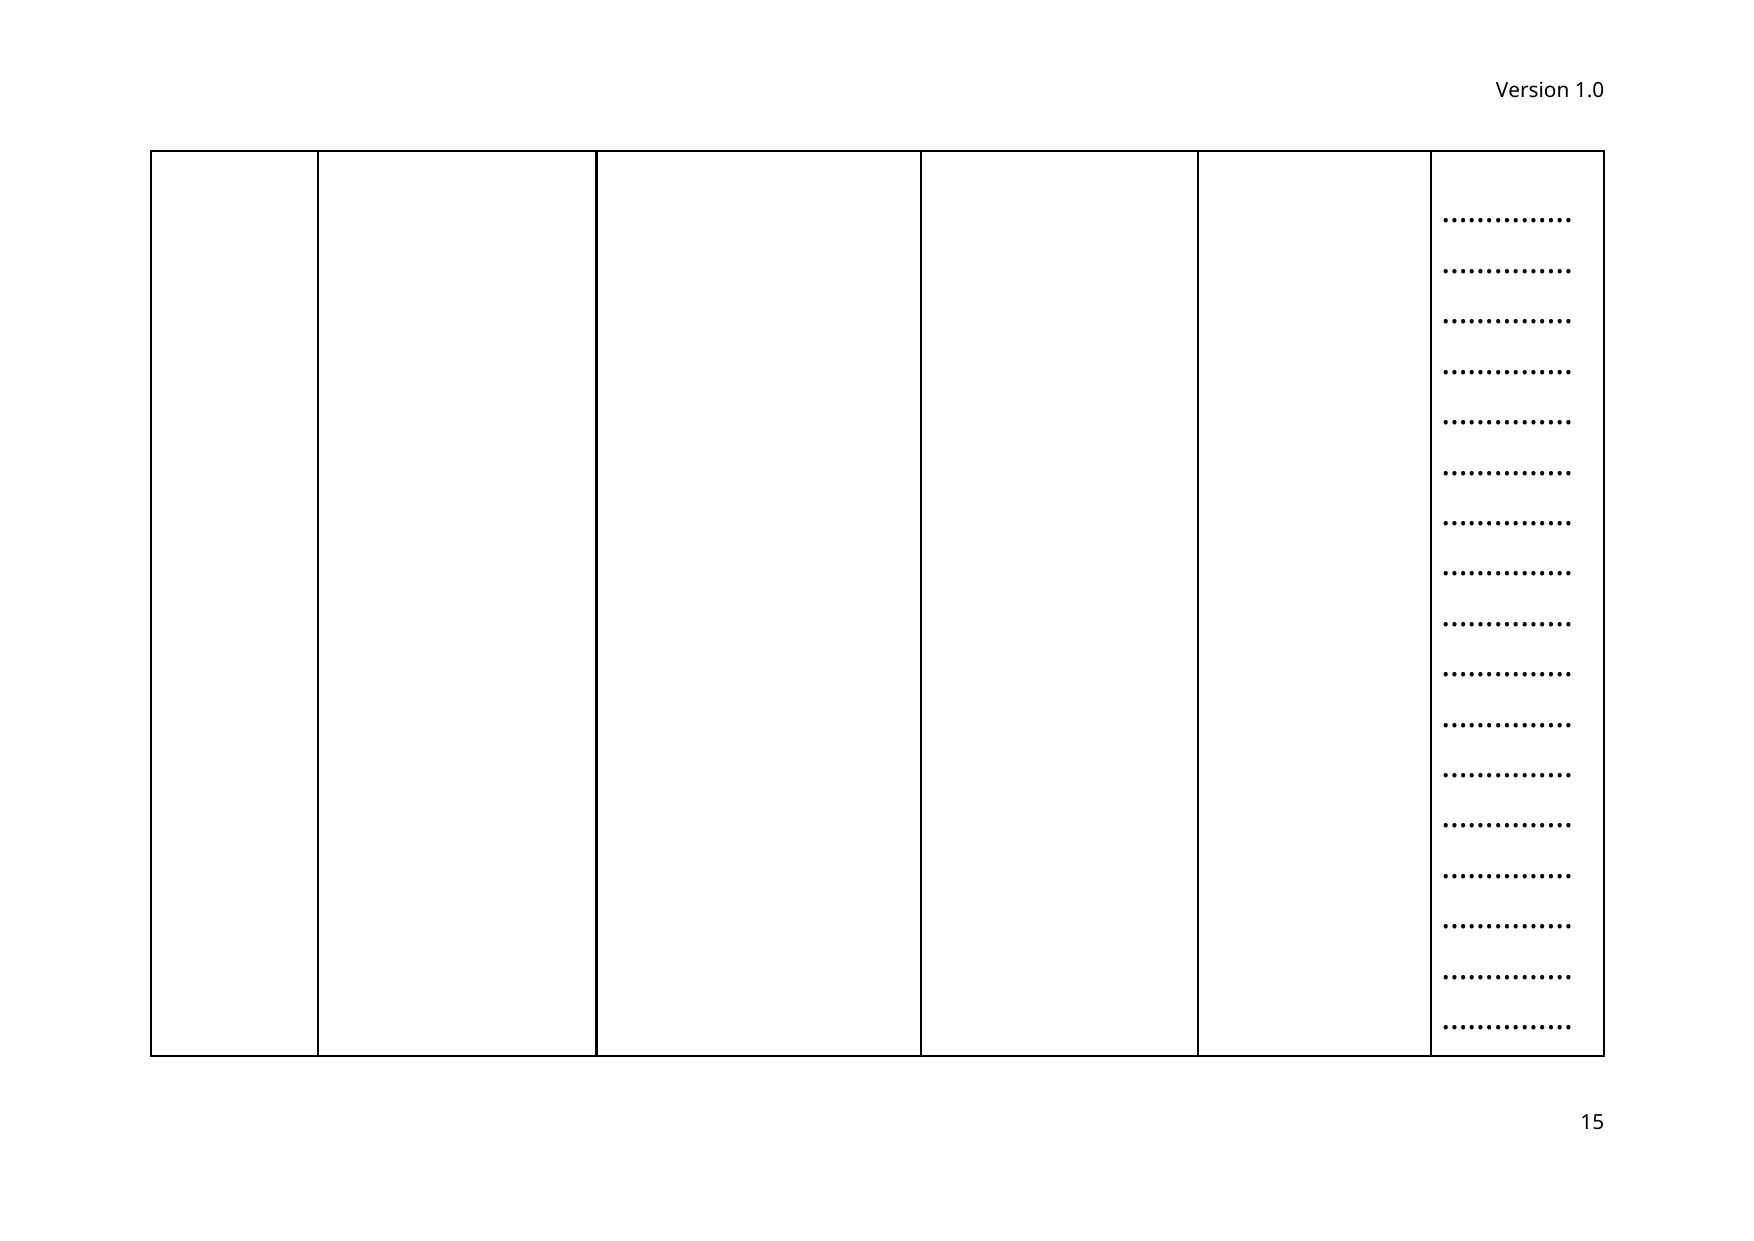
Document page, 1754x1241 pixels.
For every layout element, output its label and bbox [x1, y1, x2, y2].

table_cell [319, 152, 595, 1055]
table_cell [152, 152, 317, 1055]
table_cell [598, 152, 920, 1055]
table_cell [922, 152, 1197, 1055]
table_cell [1199, 152, 1430, 1055]
table_cell [1432, 152, 1603, 1055]
